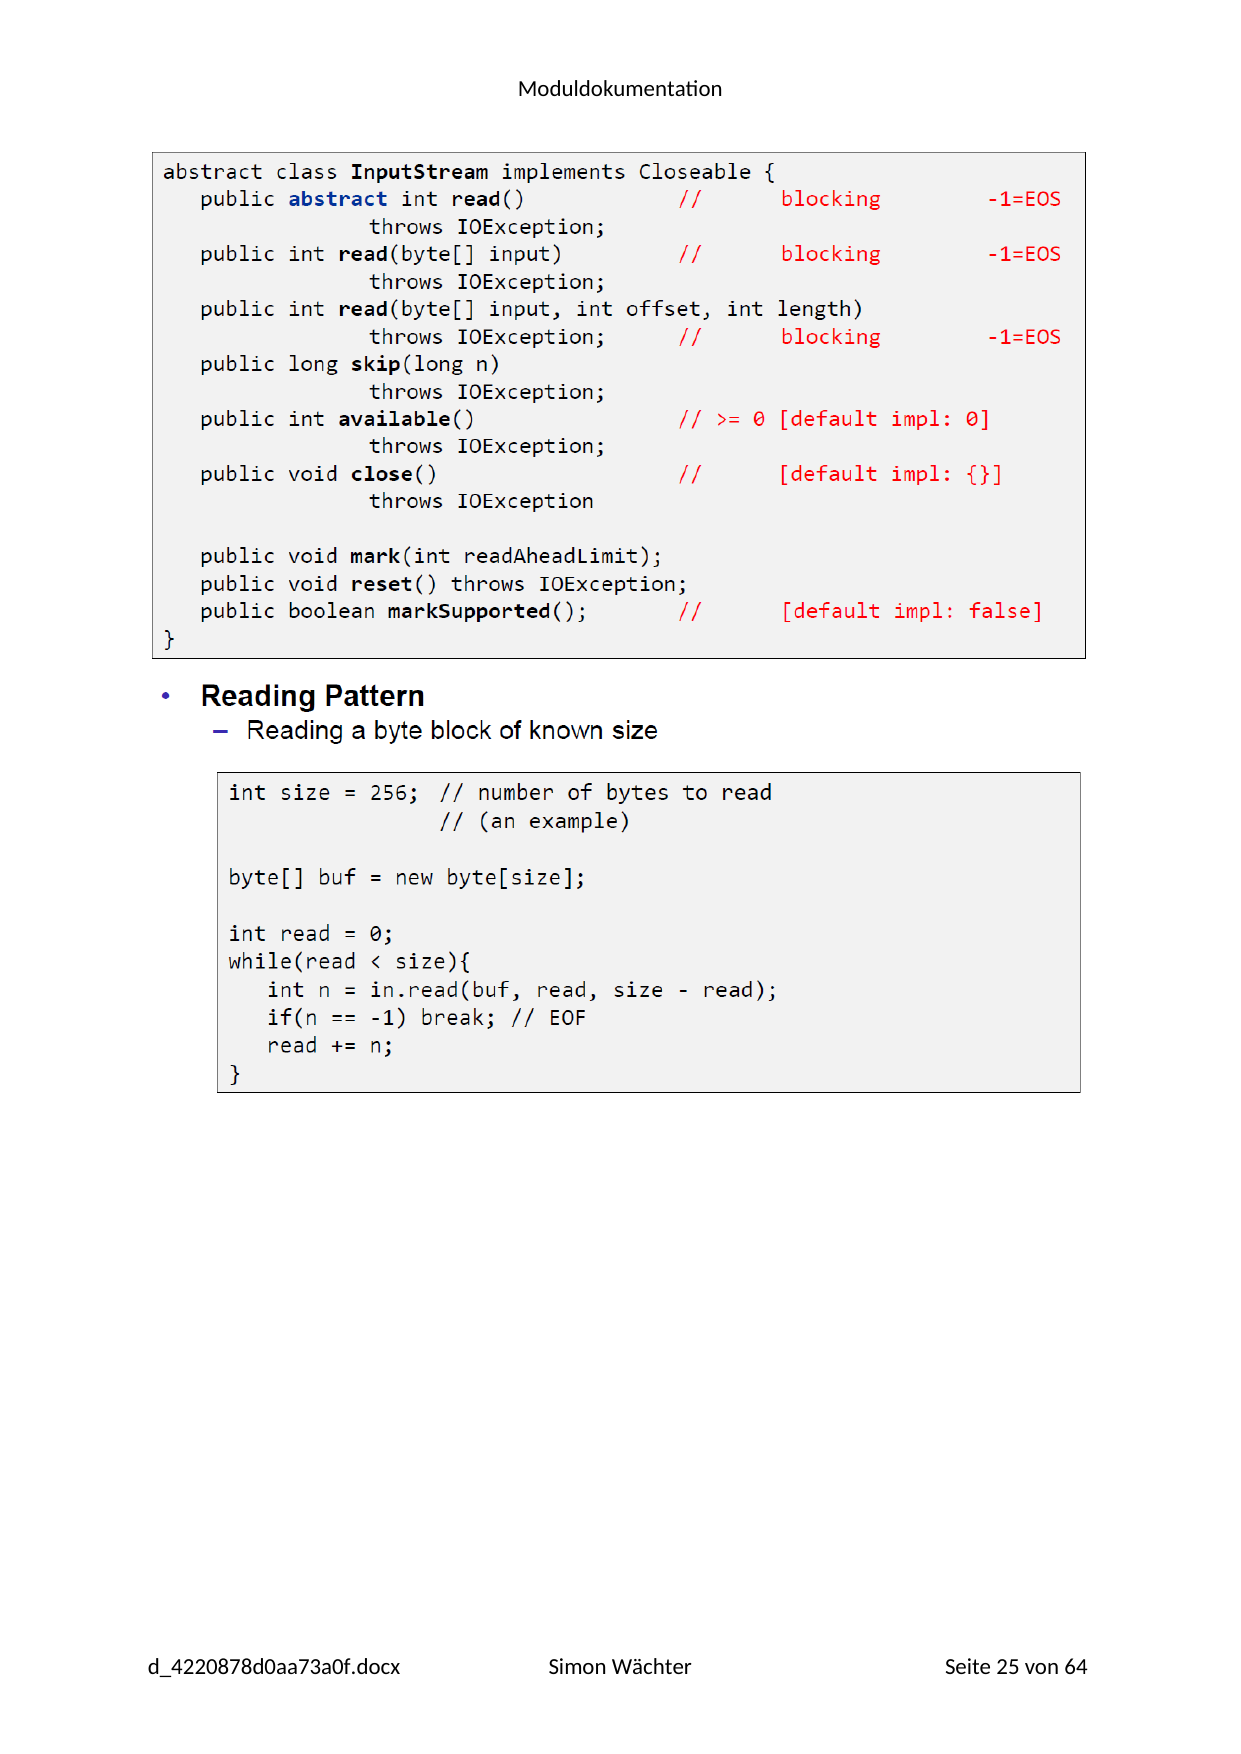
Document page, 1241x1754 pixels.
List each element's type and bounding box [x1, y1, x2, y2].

picture [147, 147, 1093, 660]
picture [147, 678, 1093, 1104]
